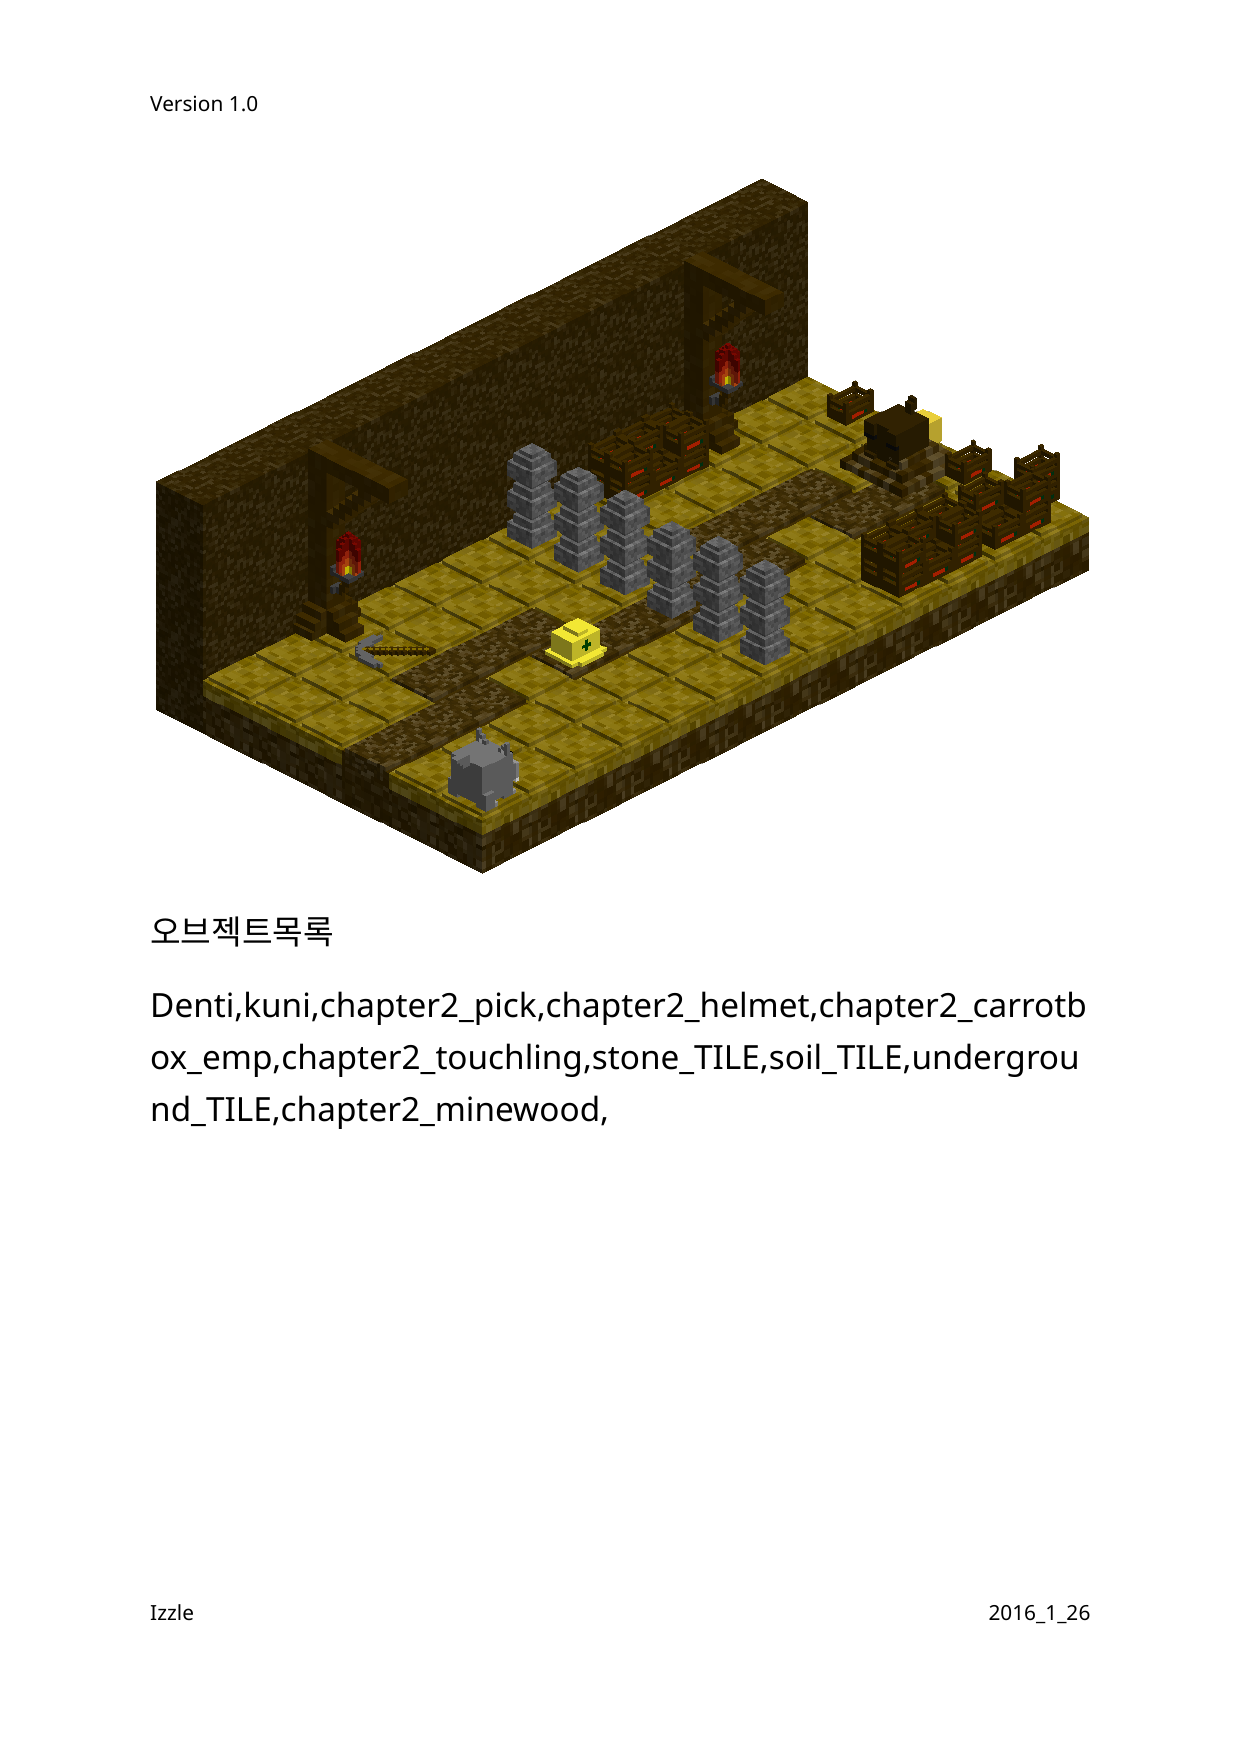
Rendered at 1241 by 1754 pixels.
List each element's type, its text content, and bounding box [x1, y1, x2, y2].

text 오브젝트목록 [150, 906, 1090, 954]
text Denti,kuni,chapter2_pick,chapter2_helmet,chapter2_carrotbox_emp,chapter2_touchling,stone_TILE,soil_TILE,underground_TILE,chapter2_minewood, [150, 982, 1090, 1132]
picture [150, 177, 1091, 881]
